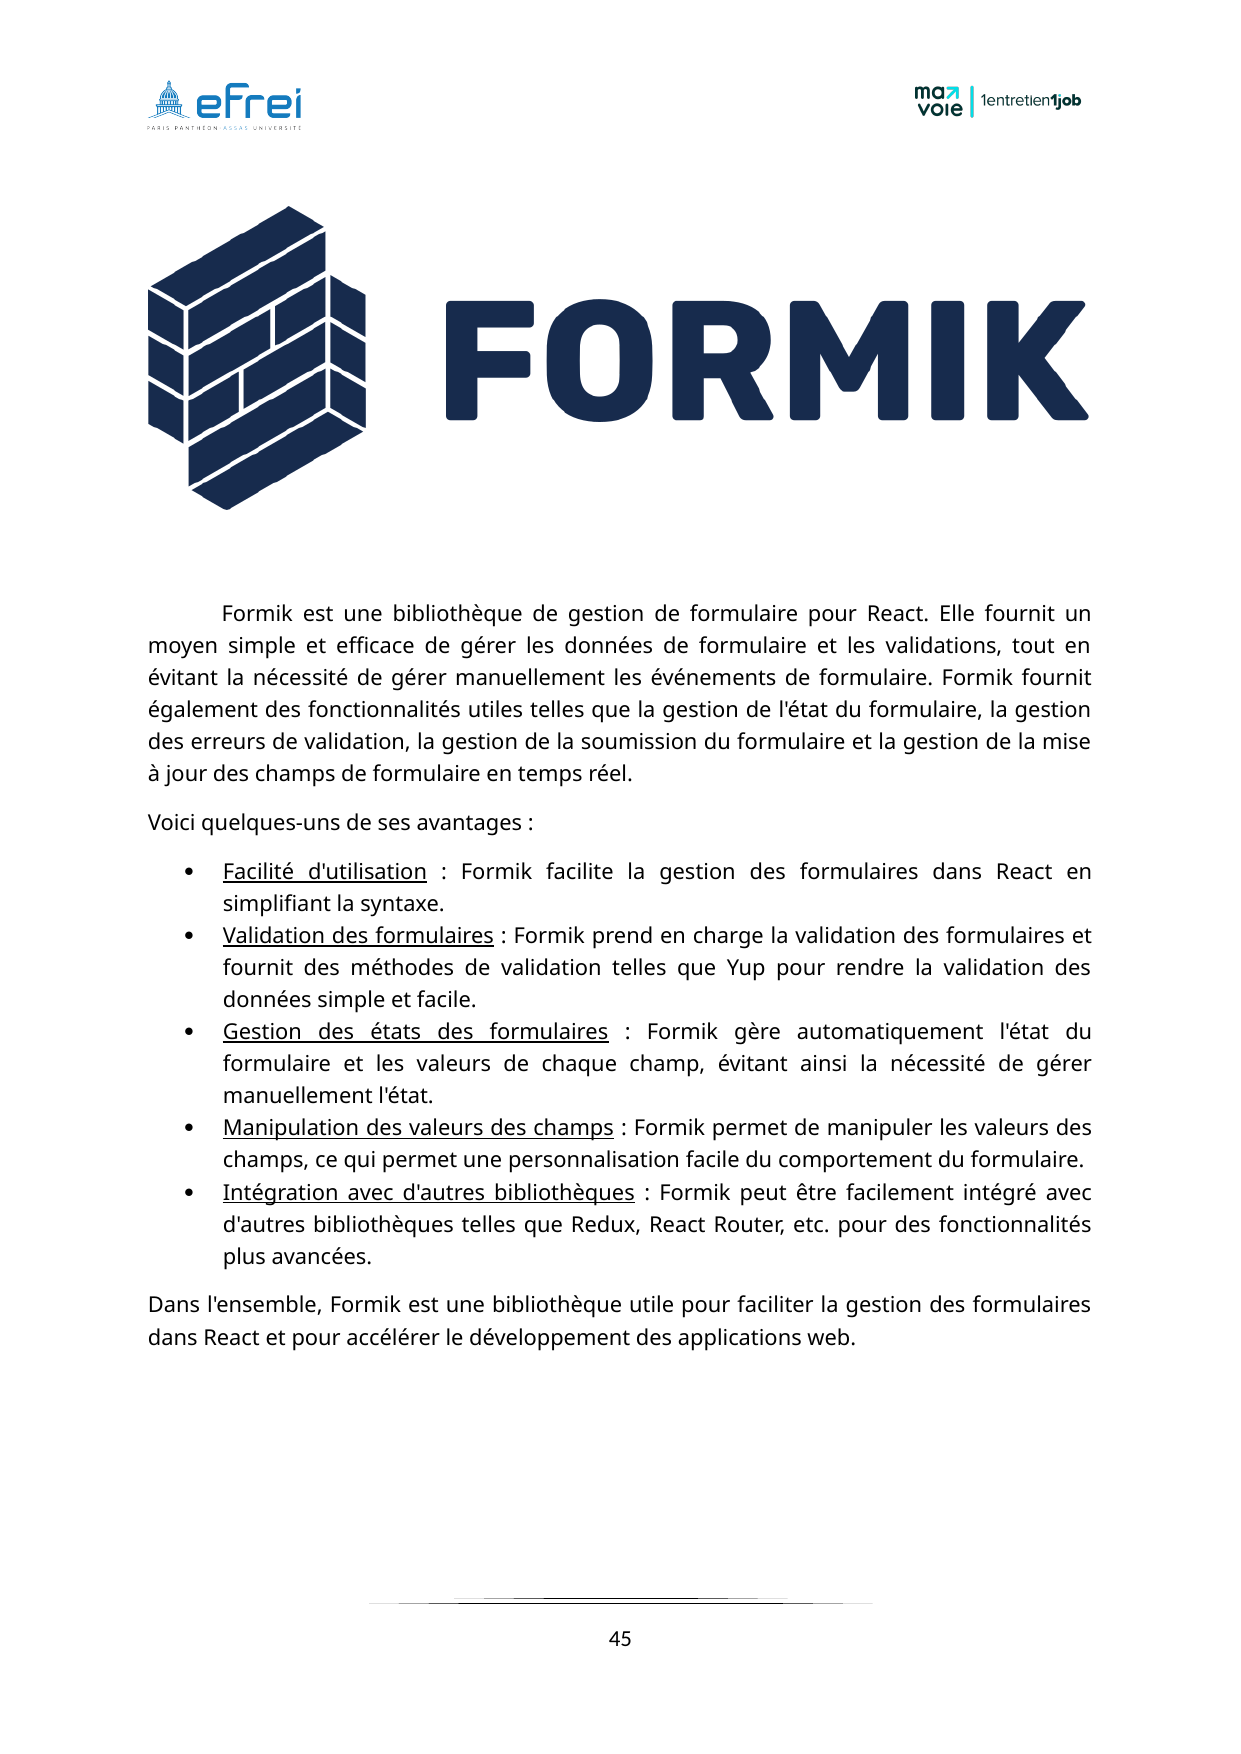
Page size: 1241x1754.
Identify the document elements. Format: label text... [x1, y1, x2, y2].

list Intégration avec d'autres bibliothèques : Formik peut être facilement intégré avec d'autres bibliothèques telles que Redux, React Router, etc. pour des fonctionnalités plus avancées. [185, 1177, 1093, 1271]
text Voici quelques-uns de ses avantages : [148, 807, 1093, 837]
text Dans l'ensemble, Formik est une bibliothèque utile pour faciliter la gestion des formulaires dans React et pour accélérer le développement des applications web. [148, 1289, 1093, 1351]
text Formik est une bibliothèque de gestion de formulaire pour React. Elle fournit un moyen simple et efficace de gérer les données de formulaire et les validations, tout en évitant la nécessité de gérer manuellement les événements de formulaire. Formik fournit également des fonctionnalités utiles telles que la gestion de l'état du formulaire, la gestion des erreurs de validation, la gestion de la soumission du formulaire et la gestion de la mise à jour des champs de formulaire en temps réel. [148, 598, 1093, 788]
list Gestion des états des formulaires : Formik gère automatiquement l'état du formulaire et les valeurs de chaque champ, évitant ainsi la nécessité de gérer manuellement l'état. [185, 1016, 1093, 1110]
list Facilité d'utilisation : Formik facilite la gestion des formulaires dans React en simplifiant la syntaxe. [185, 856, 1093, 918]
list Validation des formulaires : Formik prend en charge la validation des formulaires et fournit des méthodes de validation telles que Yup pour rendre la validation des données simple et facile. [185, 920, 1093, 1014]
picture [147, 206, 1093, 510]
picture [147, 80, 301, 130]
picture [903, 73, 1093, 130]
list Manipulation des valeurs des champs : Formik permet de manipuler les valeurs des champs, ce qui permet une personnalisation facile du comportement du formulaire. [185, 1112, 1093, 1174]
